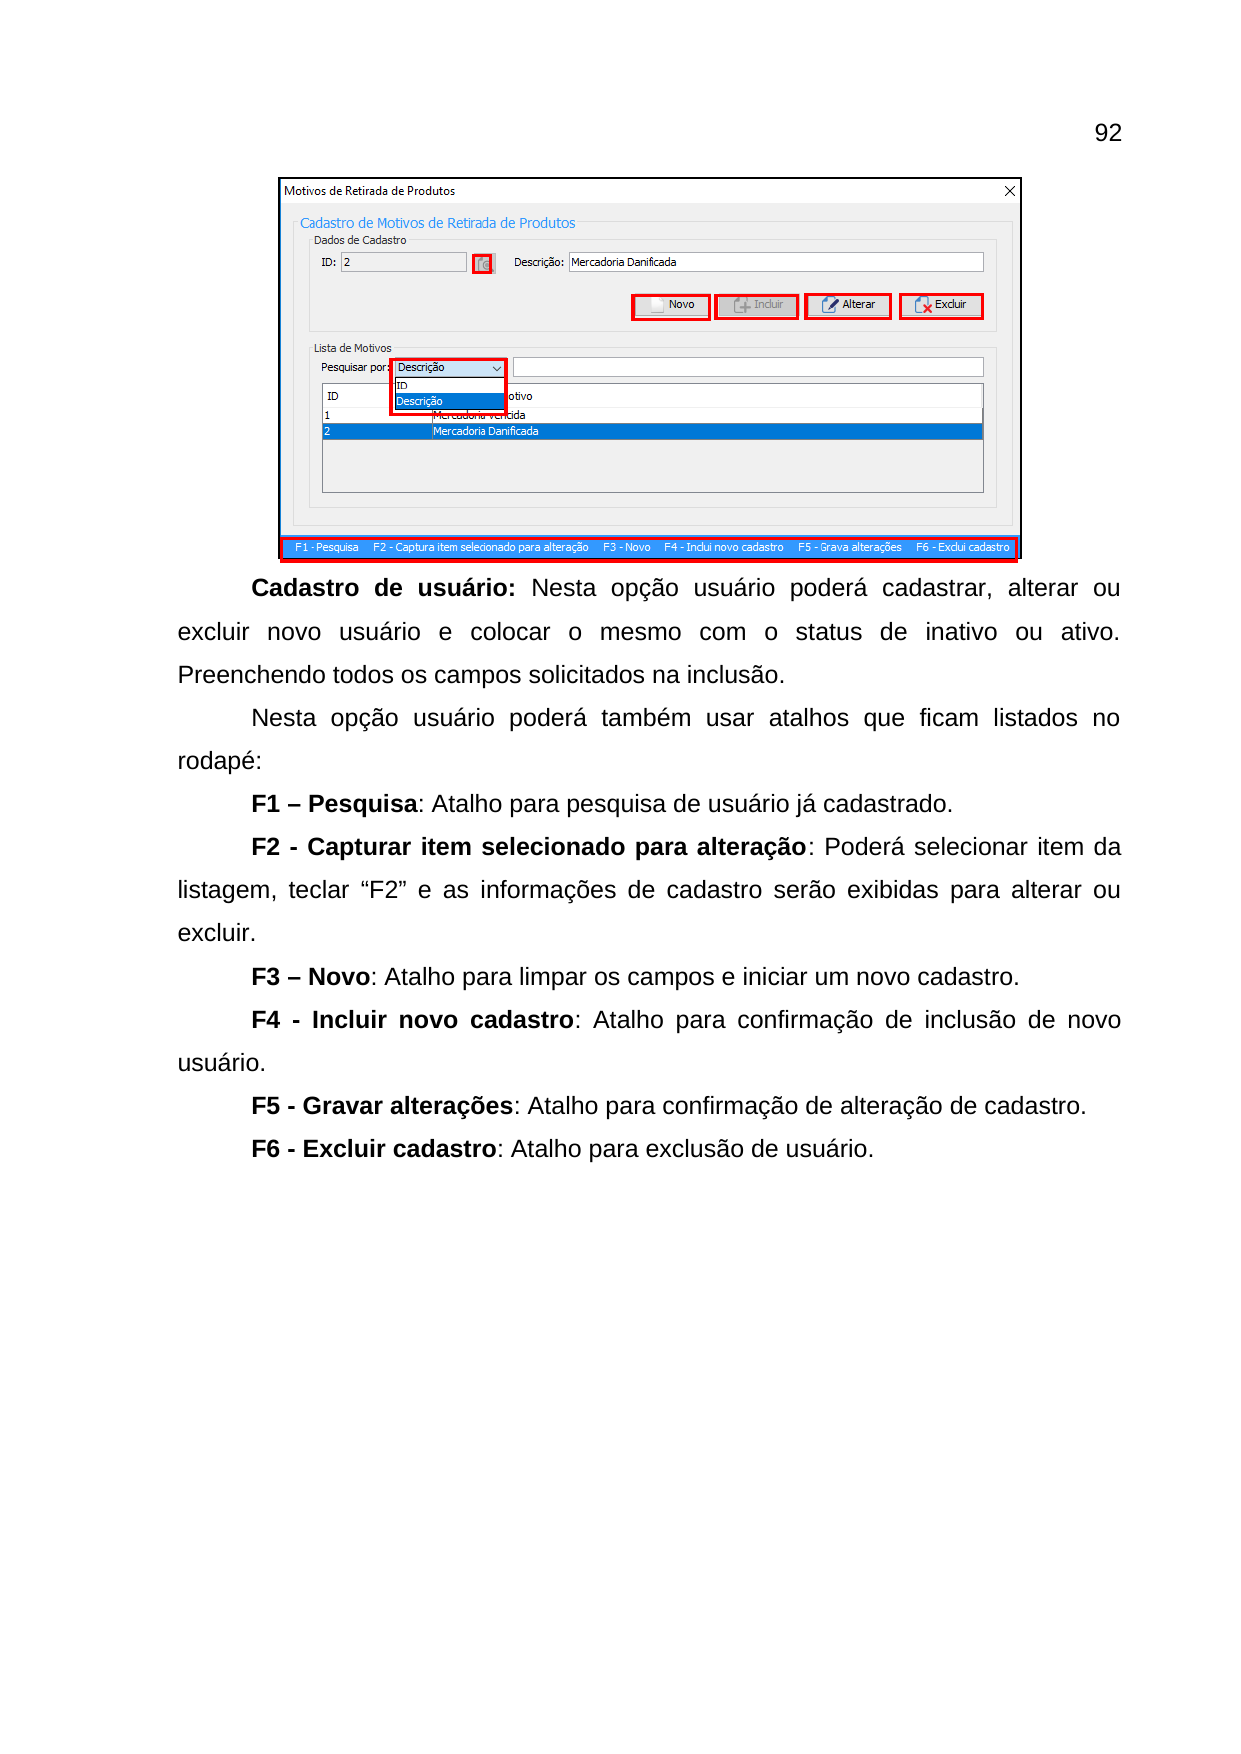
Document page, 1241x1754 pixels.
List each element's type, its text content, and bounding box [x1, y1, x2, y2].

picture [280, 179, 1020, 558]
text F3 – Novo: Atalho para limpar os campos e iniciar um novo cadastro. [177, 962, 1122, 990]
text Nesta opção usuário poderá também usar atalhos que ficam listados no rodapé: [177, 703, 1122, 775]
text Cadastro de usuário: Nesta opção usuário poderá cadastrar, alterar ou excluir novo usuário e colocar o mesmo com o status de inativo ou ativo. Preenchendo todos os campos solicitados na inclusão. [177, 573, 1122, 688]
text F2 - Capturar item selecionado para alteração: Poderá selecionar item da listagem, teclar “F2” e as informações de cadastro serão exibidas para alterar ou excluir. [177, 832, 1122, 947]
text F5 - Gravar alterações: Atalho para confirmação de alteração de cadastro. [177, 1091, 1122, 1120]
picture [283, 540, 1015, 558]
text F1 – Pesquisa: Atalho para pesquisa de usuário já cadastrado. [177, 789, 1122, 818]
text F6 - Excluir cadastro: Atalho para exclusão de usuário. [177, 1134, 1122, 1163]
text F4 - Incluir novo cadastro: Atalho para confirmação de inclusão de novo usuário. [177, 1005, 1122, 1077]
